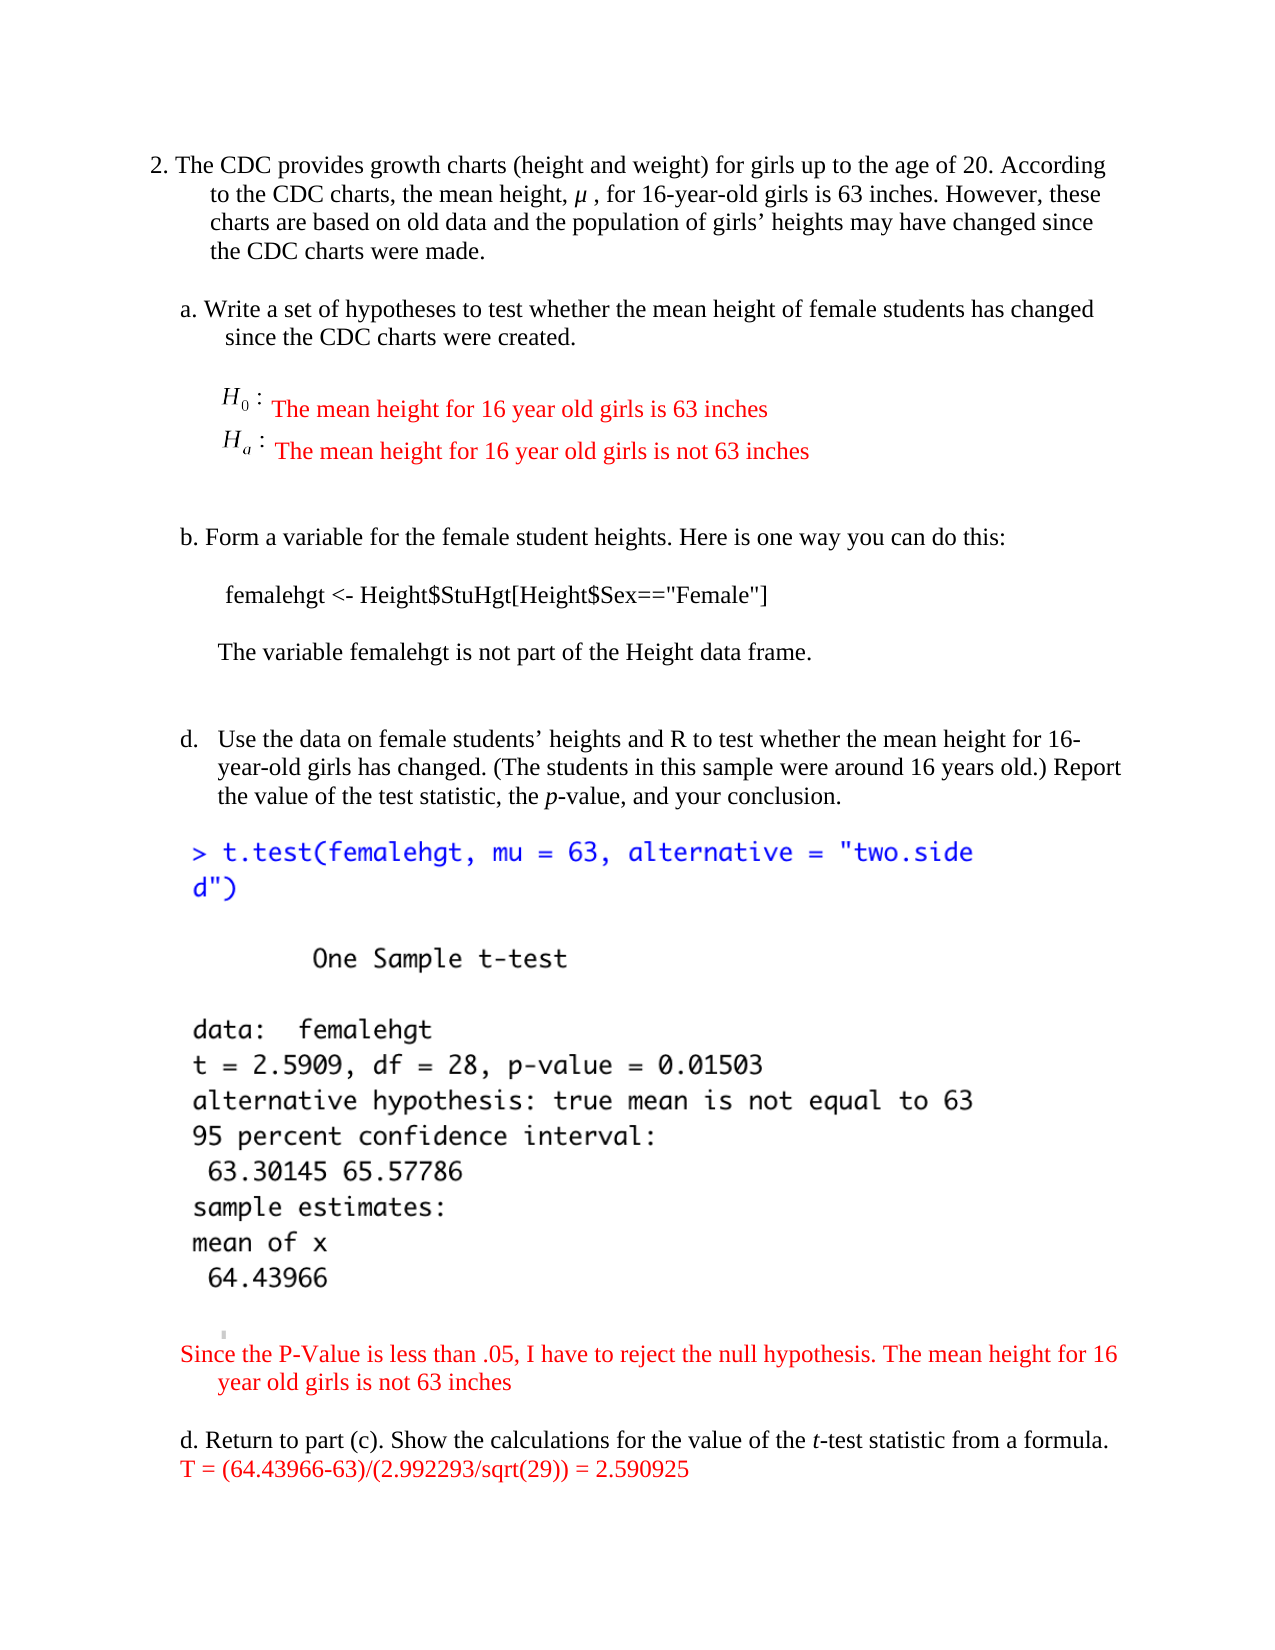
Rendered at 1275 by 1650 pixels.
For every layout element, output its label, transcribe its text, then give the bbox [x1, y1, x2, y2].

text femalehgt <- Height$StuHgt[Height$Sex=="Female"] [225, 580, 1125, 609]
text The mean height for 16 year old girls is not 63 inches [217, 422, 1125, 465]
text d. Return to part (c). Show the calculations for the value of the t-test statistic from a formula. [180, 1425, 1125, 1454]
text The variable femalehgt is not part of the Height data frame. [217, 637, 1125, 666]
picture [180, 838, 980, 1339]
text 2. The CDC provides growth charts (height and weight) for girls up to the age of 20. According to the CDC charts, the mean height, μ , for 16-year-old girls is 63 inches. However, these charts are based on old data and the population of girls’ heights may have changed since the CDC charts were made. [150, 150, 1125, 265]
text T = (64.43966-63)/(2.992293/sqrt(29)) = 2.590925 [180, 1454, 1125, 1482]
text The mean height for 16 year old girls is 63 inches [217, 380, 1125, 422]
list Use the data on female students’ heights and R to test whether the mean height for 16-year-old girls has changed. (The students in this sample were around 16 years old.) Report the value of the test statistic, the p-value, and your conclusion. [180, 724, 1125, 810]
text a. Write a set of hypotheses to test whether the mean height of female students has changed since the CDC charts were created. [180, 294, 1125, 351]
text b. Form a variable for the female student heights. Here is one way you can do this: [180, 522, 1125, 551]
text Since the P-Value is less than .05, I have to reject the null hypothesis. The mean height for 16 year old girls is not 63 inches [180, 1339, 1125, 1396]
